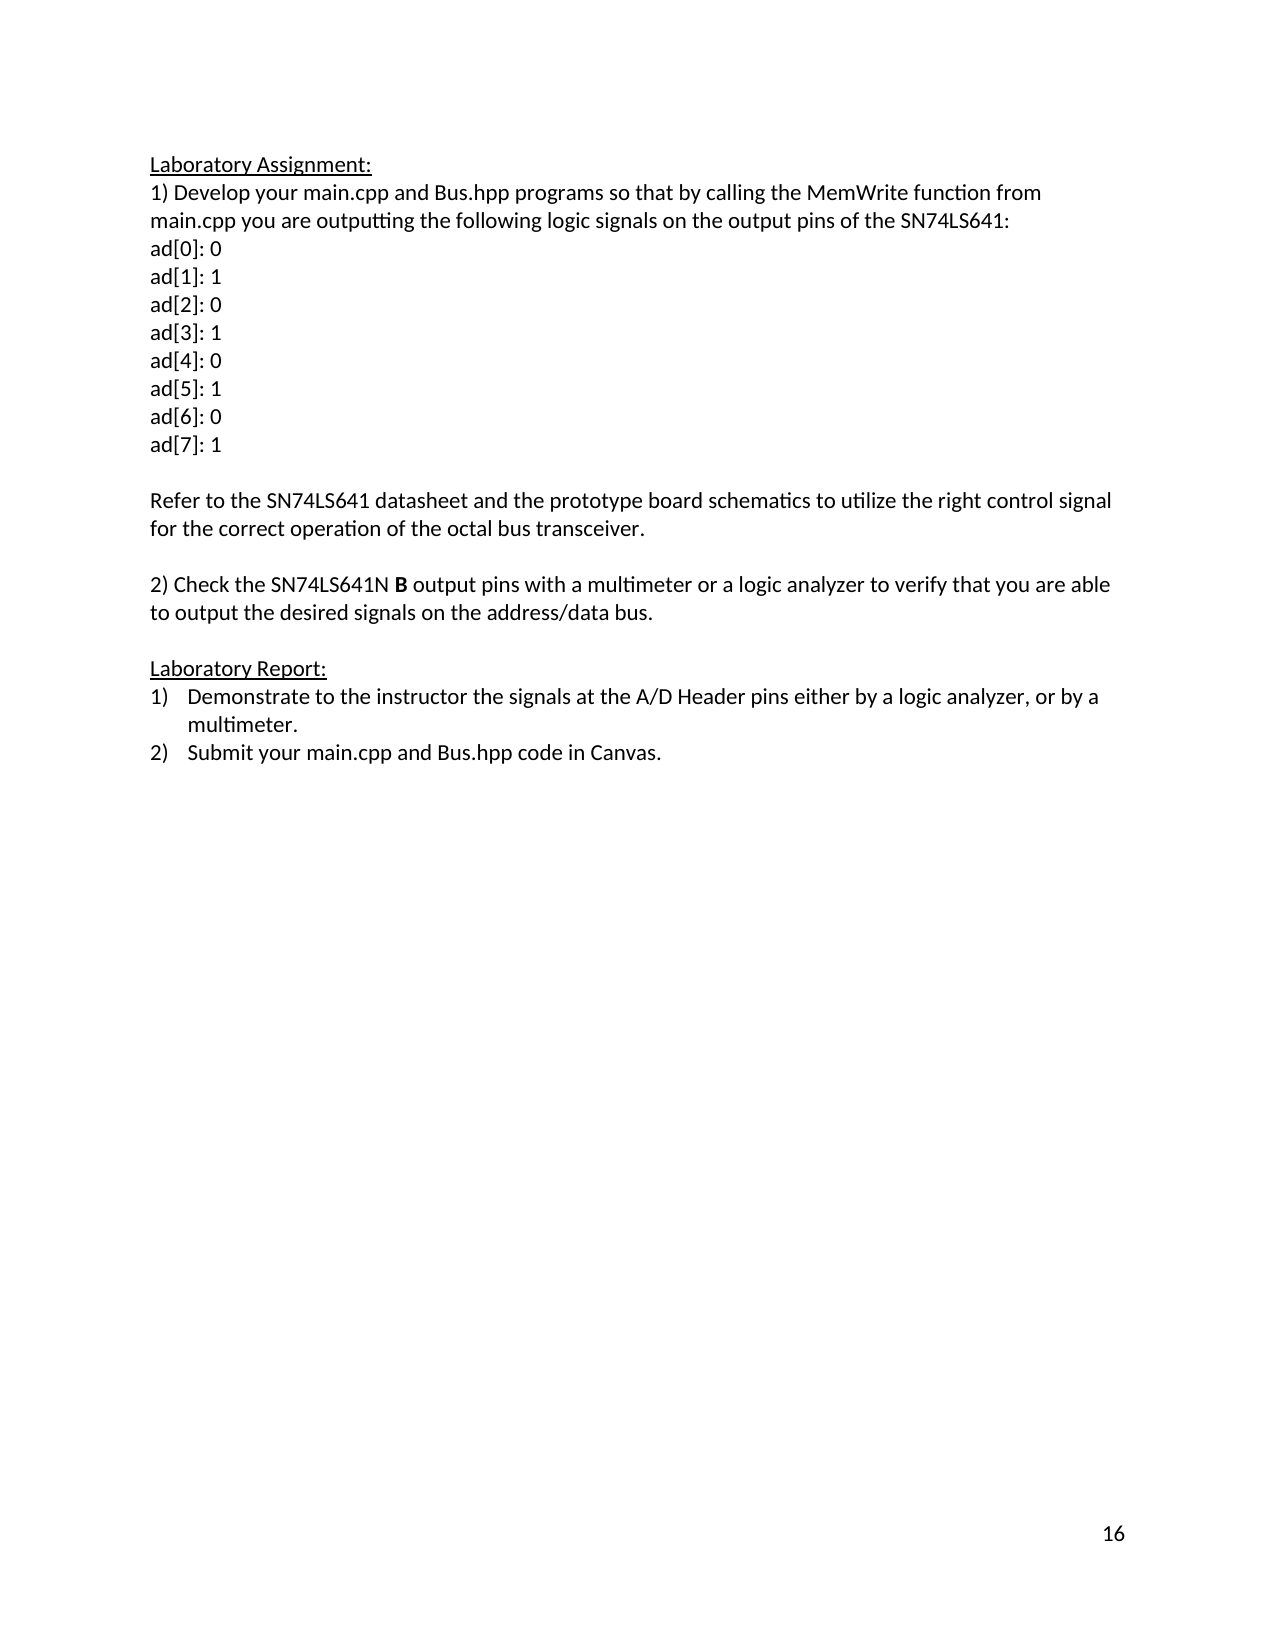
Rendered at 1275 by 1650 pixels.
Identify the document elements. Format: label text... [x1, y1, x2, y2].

text ad[1]: 1 [150, 262, 1125, 290]
text ad[4]: 0 [150, 346, 1125, 374]
text ad[2]: 0 [150, 290, 1125, 318]
text 2) Check the SN74LS641N B output pins with a multimeter or a logic analyzer to verify that you are able to output the desired signals on the address/data bus. [150, 570, 1125, 626]
text ad[7]: 1 [150, 430, 1125, 458]
text 1) Develop your main.cpp and Bus.hpp programs so that by calling the MemWrite function from main.cpp you are outputting the following logic signals on the output pins of the SN74LS641: [150, 178, 1125, 234]
list Submit your main.cpp and Bus.hpp code in Canvas. [150, 738, 1125, 766]
text ad[6]: 0 [150, 402, 1125, 430]
text ad[3]: 1 [150, 318, 1125, 346]
text Laboratory Report: [150, 654, 1125, 682]
text ad[5]: 1 [150, 374, 1125, 402]
text Refer to the SN74LS641 datasheet and the prototype board schematics to utilize the right control signal for the correct operation of the octal bus transceiver. [150, 486, 1125, 542]
list Demonstrate to the instructor the signals at the A/D Header pins either by a logic analyzer, or by a multimeter. [150, 682, 1125, 738]
text ad[0]: 0 [150, 234, 1125, 262]
text Laboratory Assignment: [150, 150, 1125, 178]
